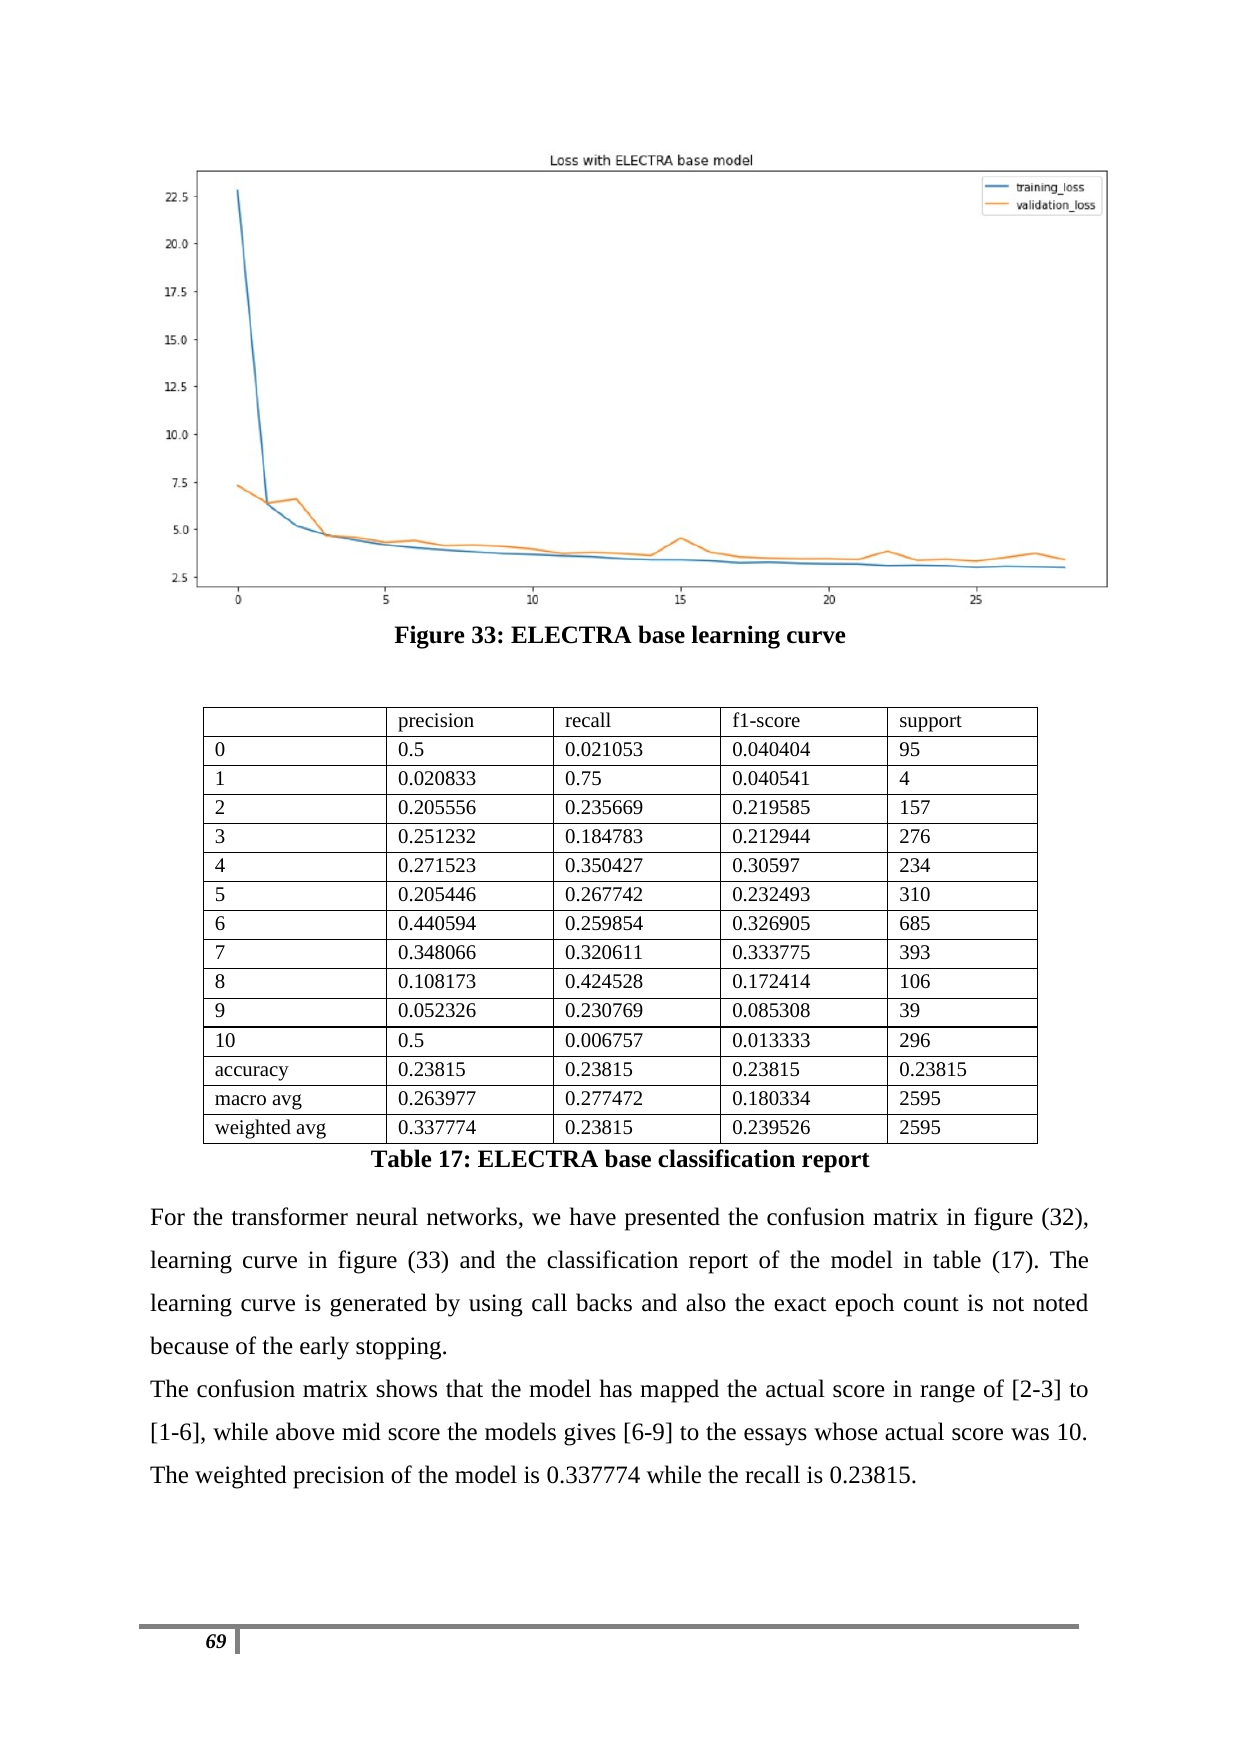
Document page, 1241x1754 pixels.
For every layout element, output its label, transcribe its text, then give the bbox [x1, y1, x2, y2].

table_header [204, 708, 386, 736]
table_cell 0.23815 [721, 1057, 887, 1084]
table_cell 106 [888, 969, 1037, 997]
table_cell 0.333775 [721, 940, 887, 968]
table_cell 0.205446 [387, 882, 553, 910]
table_cell 9 [204, 999, 386, 1026]
text Figure 33: ELECTRA base learning curve [150, 621, 1090, 649]
table_cell 2 [204, 795, 386, 823]
table_cell 0.212944 [721, 824, 887, 852]
table_cell 0.040541 [721, 766, 887, 794]
table_cell 0.263977 [387, 1086, 553, 1114]
table_cell 0.021053 [554, 737, 720, 765]
table_cell 4 [204, 853, 386, 881]
table_cell 0.235669 [554, 795, 720, 823]
table_cell 3 [204, 824, 386, 852]
table_cell 276 [888, 824, 1037, 852]
table_cell 39 [888, 999, 1037, 1026]
table_cell 0.020833 [387, 766, 553, 794]
table_cell 4 [888, 766, 1037, 794]
table_cell 0.219585 [721, 795, 887, 823]
table_cell 0.006757 [554, 1028, 720, 1056]
table_cell 393 [888, 940, 1037, 968]
table_cell 8 [204, 969, 386, 997]
table_cell 0.326905 [721, 911, 887, 939]
table_cell 0.259854 [554, 911, 720, 939]
table_cell accuracy [204, 1057, 386, 1084]
table_cell 0.052326 [387, 999, 553, 1026]
table_cell 7 [204, 940, 386, 968]
table_cell macro avg [204, 1086, 386, 1114]
table_header support [888, 708, 1037, 736]
table_cell 0.23815 [554, 1115, 720, 1143]
table_cell 0.180334 [721, 1086, 887, 1114]
table_cell 0.23815 [888, 1057, 1037, 1084]
table_cell 0.013333 [721, 1028, 887, 1056]
table_cell 0.271523 [387, 853, 553, 881]
table_cell 234 [888, 853, 1037, 881]
table_cell 0.424528 [554, 969, 720, 997]
table_cell 0.239526 [721, 1115, 887, 1143]
table_cell 0.348066 [387, 940, 553, 968]
table_cell 296 [888, 1028, 1037, 1056]
table_cell 685 [888, 911, 1037, 939]
table_header f1-score [721, 708, 887, 736]
table_cell 2595 [888, 1086, 1037, 1114]
table_cell 0 [204, 737, 386, 765]
table_cell 0.5 [387, 1028, 553, 1056]
table_cell 0.267742 [554, 882, 720, 910]
table_cell 157 [888, 795, 1037, 823]
table_cell weighted avg [204, 1115, 386, 1143]
table_cell 0.440594 [387, 911, 553, 939]
text Table 17: ELECTRA base classification report [150, 1144, 1090, 1172]
text The confusion matrix shows that the model has mapped the actual score in range of [2-3] to [1-6], while above mid score the models gives [6-9] to the essays whose actual score was 10. The weighted precision of the model is 0.337774 while the recall is 0.23815. [150, 1374, 1090, 1489]
table_cell 0.040404 [721, 737, 887, 765]
table_cell 0.230769 [554, 999, 720, 1026]
table_cell 0.172414 [721, 969, 887, 997]
table_cell 0.337774 [387, 1115, 553, 1143]
table_cell 0.205556 [387, 795, 553, 823]
table_header precision [387, 708, 553, 736]
table_cell 0.23815 [554, 1057, 720, 1084]
table_cell 2595 [888, 1115, 1037, 1143]
table_cell 95 [888, 737, 1037, 765]
table_cell 0.75 [554, 766, 720, 794]
table_cell 310 [888, 882, 1037, 910]
table_cell 0.232493 [721, 882, 887, 910]
table_cell 0.085308 [721, 999, 887, 1026]
table_cell 0.320611 [554, 940, 720, 968]
table_cell 6 [204, 911, 386, 939]
table_header recall [554, 708, 720, 736]
picture [150, 150, 1151, 621]
table_cell 0.23815 [387, 1057, 553, 1084]
table_cell 0.277472 [554, 1086, 720, 1114]
table_cell 0.30597 [721, 853, 887, 881]
table_cell 0.184783 [554, 824, 720, 852]
table_cell 1 [204, 766, 386, 794]
table_cell 0.108173 [387, 969, 553, 997]
table_cell 0.350427 [554, 853, 720, 881]
table_cell 10 [204, 1028, 386, 1056]
table_cell 5 [204, 882, 386, 910]
text For the transformer neural networks, we have presented the confusion matrix in figure (32), learning curve in figure (33) and the classification report of the model in table (17). The learning curve is generated by using call backs and also the exact epoch count is not noted because of the early stopping. [150, 1202, 1090, 1360]
table_cell 0.251232 [387, 824, 553, 852]
table_cell 0.5 [387, 737, 553, 765]
